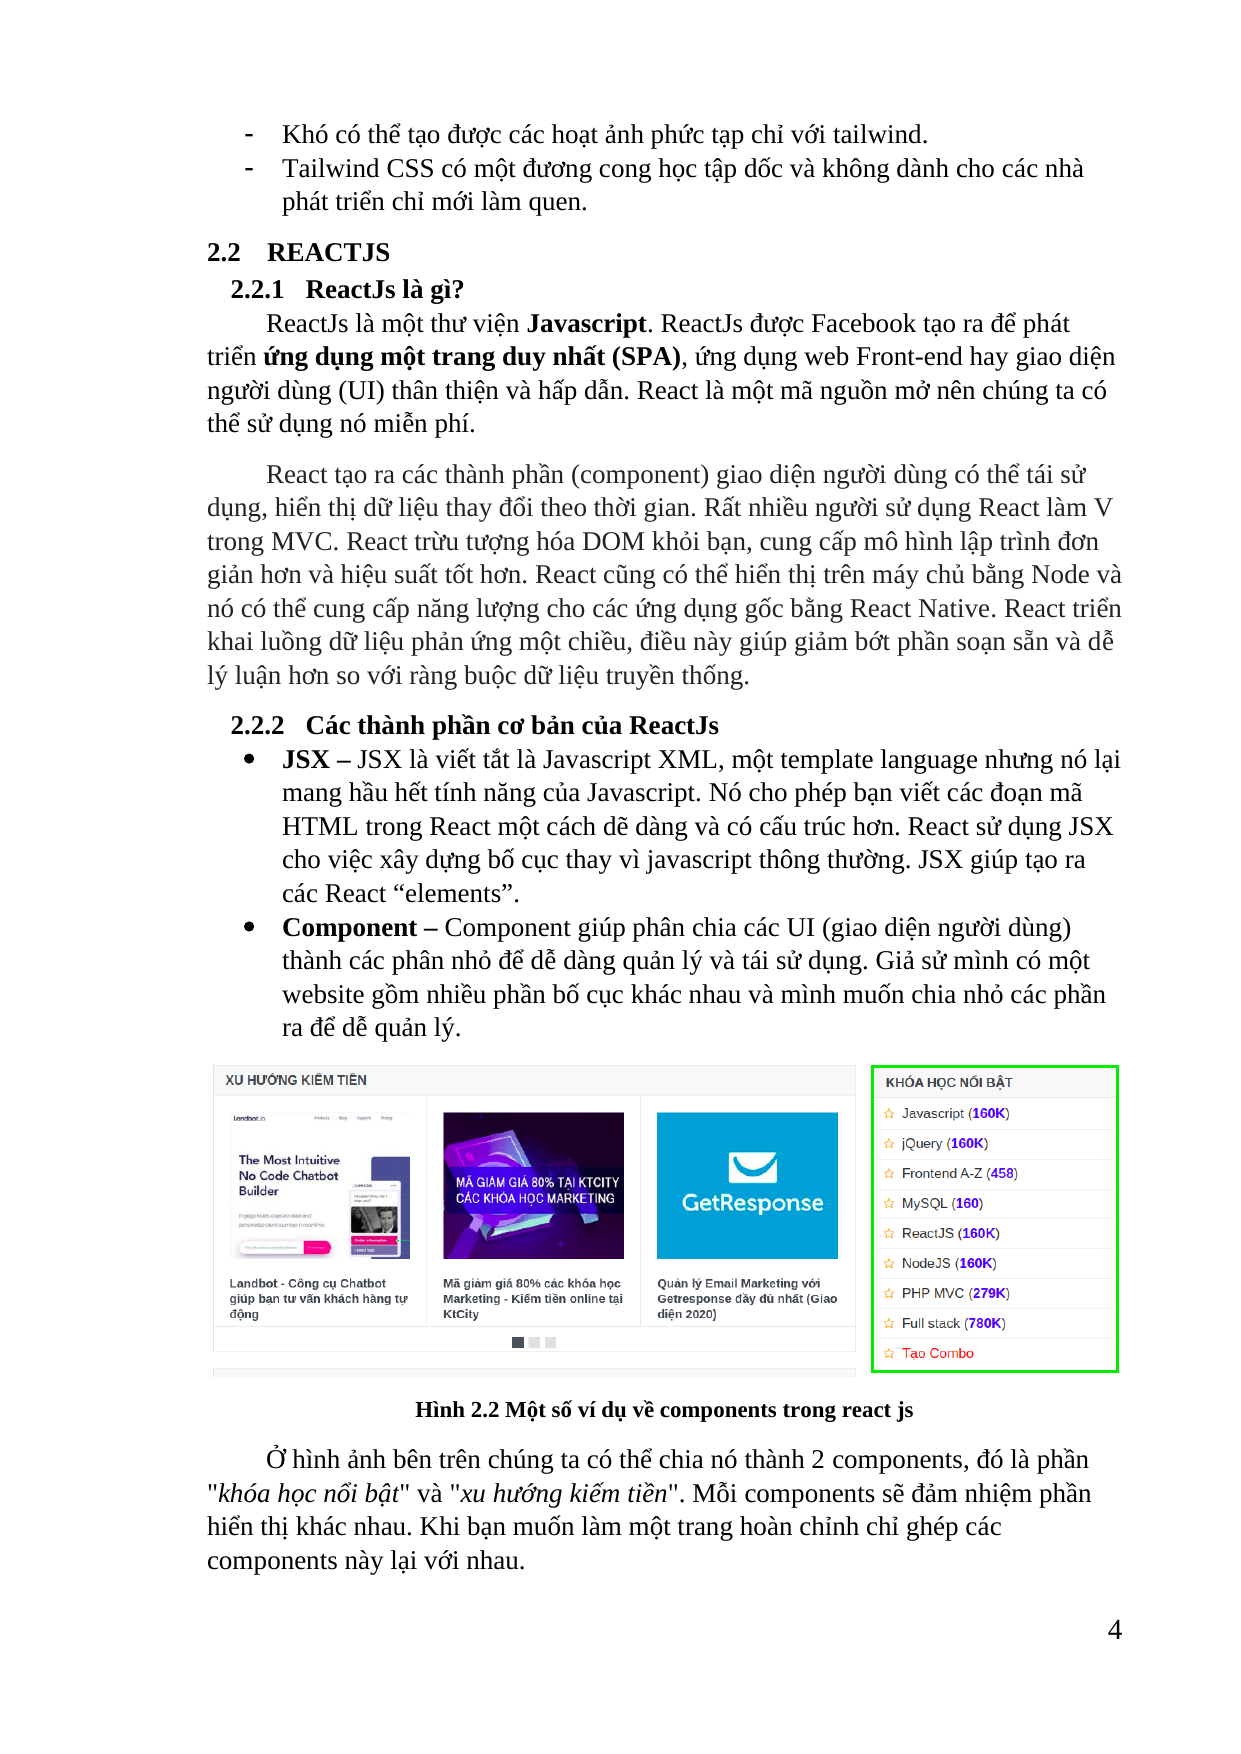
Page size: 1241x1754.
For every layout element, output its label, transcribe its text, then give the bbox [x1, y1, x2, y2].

subtitle Các thành phần cơ bản của ReactJs [230, 709, 1122, 740]
list Khó có thể tạo được các hoạt ảnh phức tạp chỉ với tailwind. [244, 118, 1122, 149]
list JSX – JSX là viết tắt là Javascript XML, một template language nhưng nó lại mang hầu hết tính năng của Javascript. Nó cho phép bạn viết các đoạn mã HTML trong React một cách dẽ dàng và có cấu trúc hơn. React sử dụng JSX cho việc xây dựng bố cục thay vì javascript thông thường. JSX giúp tạo ra các React “elements”. [244, 743, 1122, 908]
picture [206, 1061, 1123, 1377]
text React tạo ra các thành phần (component) giao diện người dùng có thể tái sử dụng, hiển thị dữ liệu thay đổi theo thời gian. Rất nhiều người sử dụng React làm V trong MVC. React trừu tượng hóa DOM khỏi bạn, cung cấp mô hình lập trình đơn giản hơn và hiệu suất tốt hơn. React cũng có thể hiển thị trên máy chủ bằng Node và nó có thể cung cấp năng lượng cho các ứng dụng gốc bằng React Native. React triển khai luồng dữ liệu phản ứng một chiều, điều này giúp giảm bớt phần soạn sẵn và dễ lý luận hơn so với ràng buộc dữ liệu truyền thống. [207, 623, 1122, 690]
subtitle REACTJS [207, 236, 1122, 267]
text Ở hình ảnh bên trên chúng ta có thể chia nó thành 2 components, đó là phần "khóa học nổi bật" và "xu hướng kiếm tiền". Mỗi components sẽ đảm nhiệm phần hiển thị khác nhau. Khi bạn muốn làm một trang hoàn chỉnh chỉ ghép các components này lại với nhau. [207, 1443, 1122, 1575]
text Hình 2.2 Một số ví dụ về components trong react js [207, 1396, 1122, 1422]
list Tailwind CSS có một đương cong học tập dốc và không dành cho các nhà phát triển chỉ mới làm quen. [244, 152, 1122, 217]
text React tạo ra các thành phần (component) giao diện người dùng có thể tái sử dụng, hiển thị dữ liệu thay đổi theo thời gian. Rất nhiều người sử dụng React làm V trong MVC. React trừu tượng hóa DOM khỏi bạn, cung cấp mô hình lập trình đơn giản hơn và hiệu suất tốt hơn. React cũng có thể hiển thị trên máy chủ bằng Node và nó có thể cung cấp năng lượng cho các ứng dụng gốc bằng React Native. React triển khai luồng dữ liệu phản ứng một chiều, điều này giúp giảm bớt phần soạn sẵn và dễ lý luận hơn so với ràng buộc dữ liệu truyền thống. [207, 458, 1122, 559]
text ReactJs là một thư viện Javascript. ReactJs được Facebook tạo ra để phát triển ứng dụng một trang duy nhất (SPA), ứng dụng web Front-end hay giao diện người dùng (UI) thân thiện và hấp dẫn. React là một mã nguồn mở nên chúng ta có thể sử dụng nó miễn phí. [207, 307, 1122, 439]
subtitle ReactJs là gì? [230, 273, 1122, 304]
list Component – Component giúp phân chia các UI (giao diện người dùng) thành các phân nhỏ để dễ dàng quản lý và tái sử dụng. Giả sử mình có một website gồm nhiều phần bố cục khác nhau và mình muốn chia nhỏ các phần ra để dễ quản lý. [244, 911, 1122, 1042]
